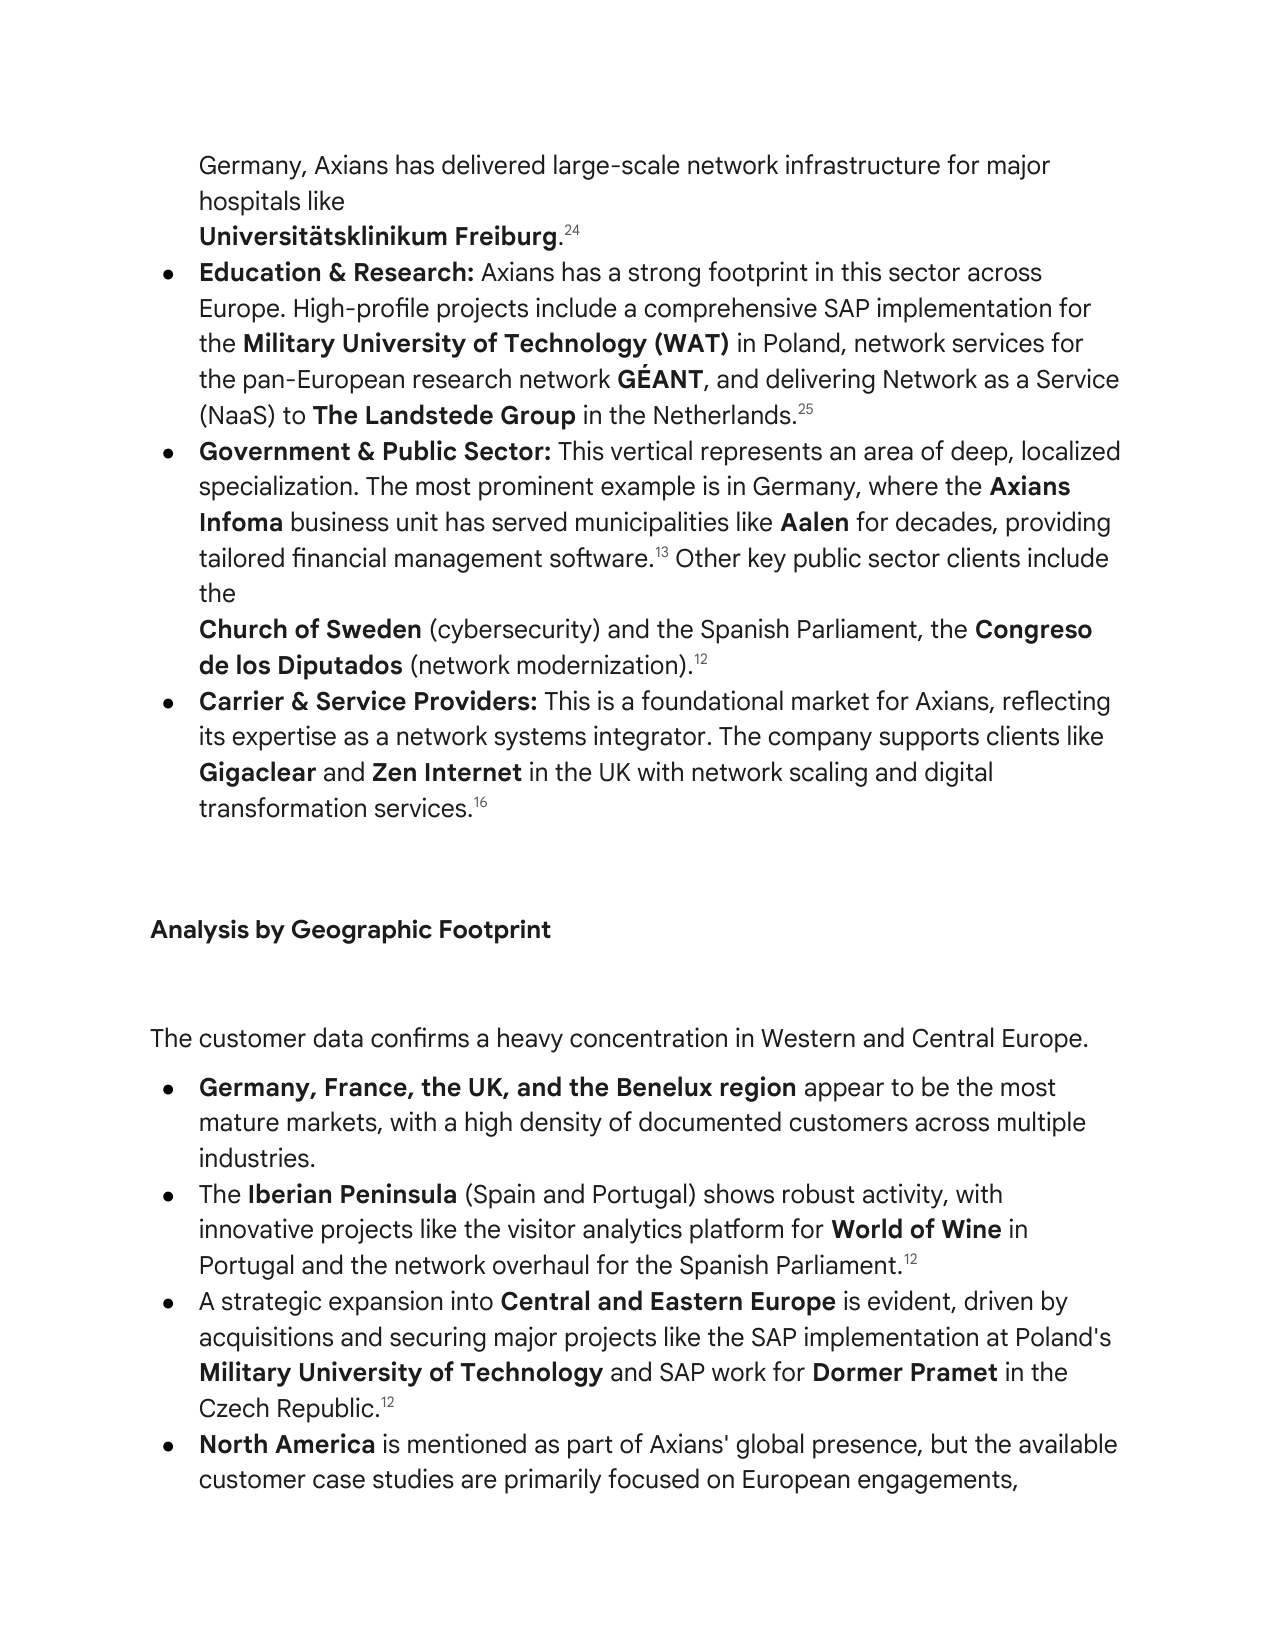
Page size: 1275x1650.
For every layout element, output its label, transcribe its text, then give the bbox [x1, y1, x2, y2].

list A strategic expansion into Central and Eastern Europe is evident, driven by acquisitions and securing major projects like the SAP implementation at Poland's Military University of Technology and SAP work for Dormer Pramet in the Czech Republic.12 [161, 1286, 1125, 1425]
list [161, 150, 1125, 253]
text The customer data confirms a heavy concentration in Western and Central Europe. [150, 1023, 1125, 1055]
list Education & Research: Axians has a strong footprint in this sector across Europe. High-profile projects include a comprehensive SAP implementation for the Military University of Technology (WAT) in Poland, network services for the pan-European research network GÉANT, and delivering Network as a Service (NaaS) to The Landstede Group in the Netherlands.25 [161, 257, 1125, 431]
list Government & Public Sector: This vertical represents an area of deep, localized specialization. The most prominent example is in Germany, where the Axians Infoma business unit has served municipalities like Aalen for decades, providing tailored financial management software.13 Other key public sector clients include the Church of Sweden (cybersecurity) and the Spanish Parliament, the Congreso de los Diputados (network modernization).12 [161, 436, 1125, 682]
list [161, 1429, 1125, 1496]
subtitle Analysis by Geographic Footprint [150, 914, 1125, 946]
list The Iberian Peninsula (Spain and Portugal) shows robust activity, with innovative projects like the visitor analytics platform for World of Wine in Portugal and the network overhaul for the Spanish Parliament.12 [161, 1179, 1125, 1282]
list Germany, France, the UK, and the Benelux region appear to be the most mature markets, with a high density of documented customers across multiple industries. [161, 1072, 1125, 1174]
list Carrier & Service Providers: This is a foundational market for Axians, reflecting its expertise as a network systems integrator. The company supports clients like Gigaclear and Zen Internet in the UK with network scaling and digital transformation services.16 [161, 686, 1125, 824]
